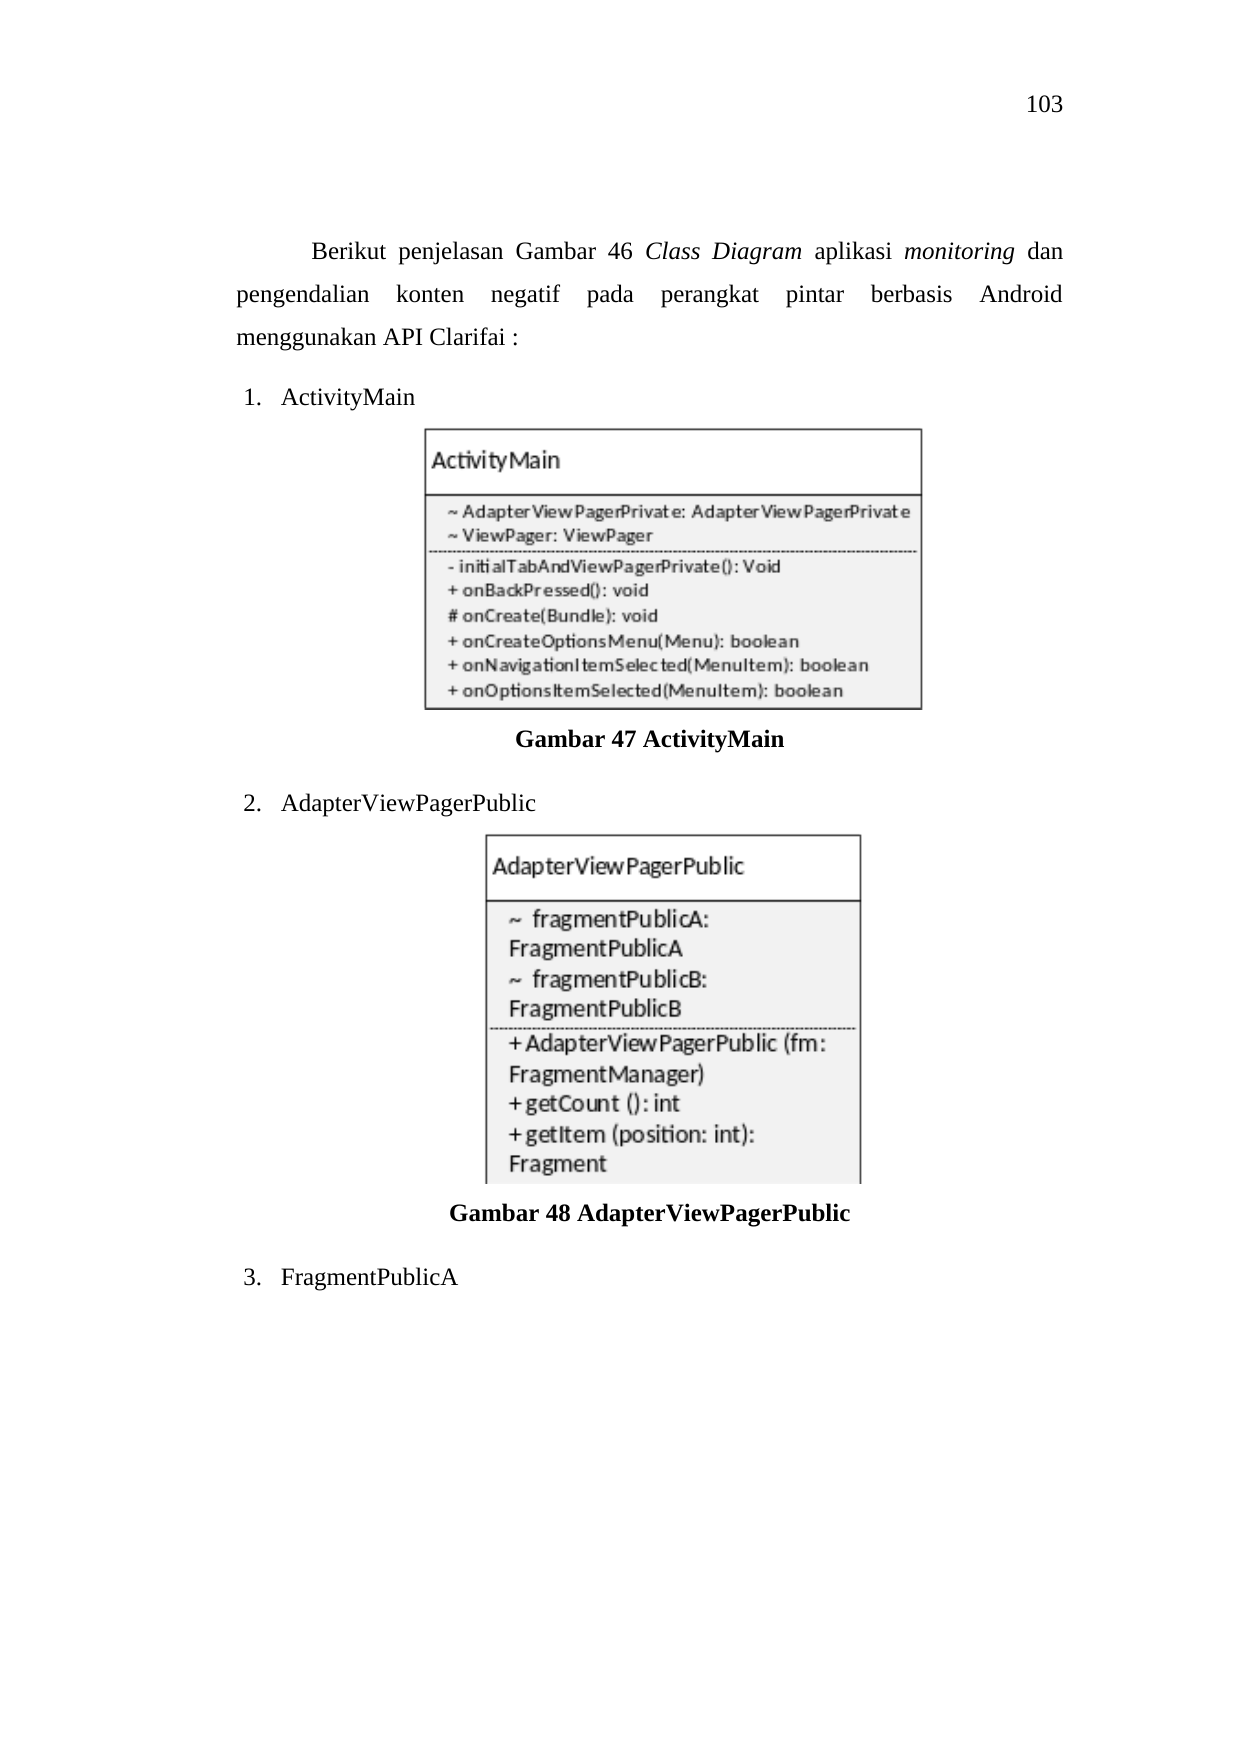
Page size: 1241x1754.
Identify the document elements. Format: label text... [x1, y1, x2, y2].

list ActivityMain [243, 382, 1063, 411]
list FragmentPublicA [243, 1262, 1063, 1291]
text Berikut penjelasan Gambar 46 Class Diagram aplikasi monitoring dan pengendalian konten negatif pada perangkat pintar berbasis Android menggunakan API Clarifai : [236, 236, 1063, 351]
list AdapterViewPagerPublic [243, 788, 1063, 817]
